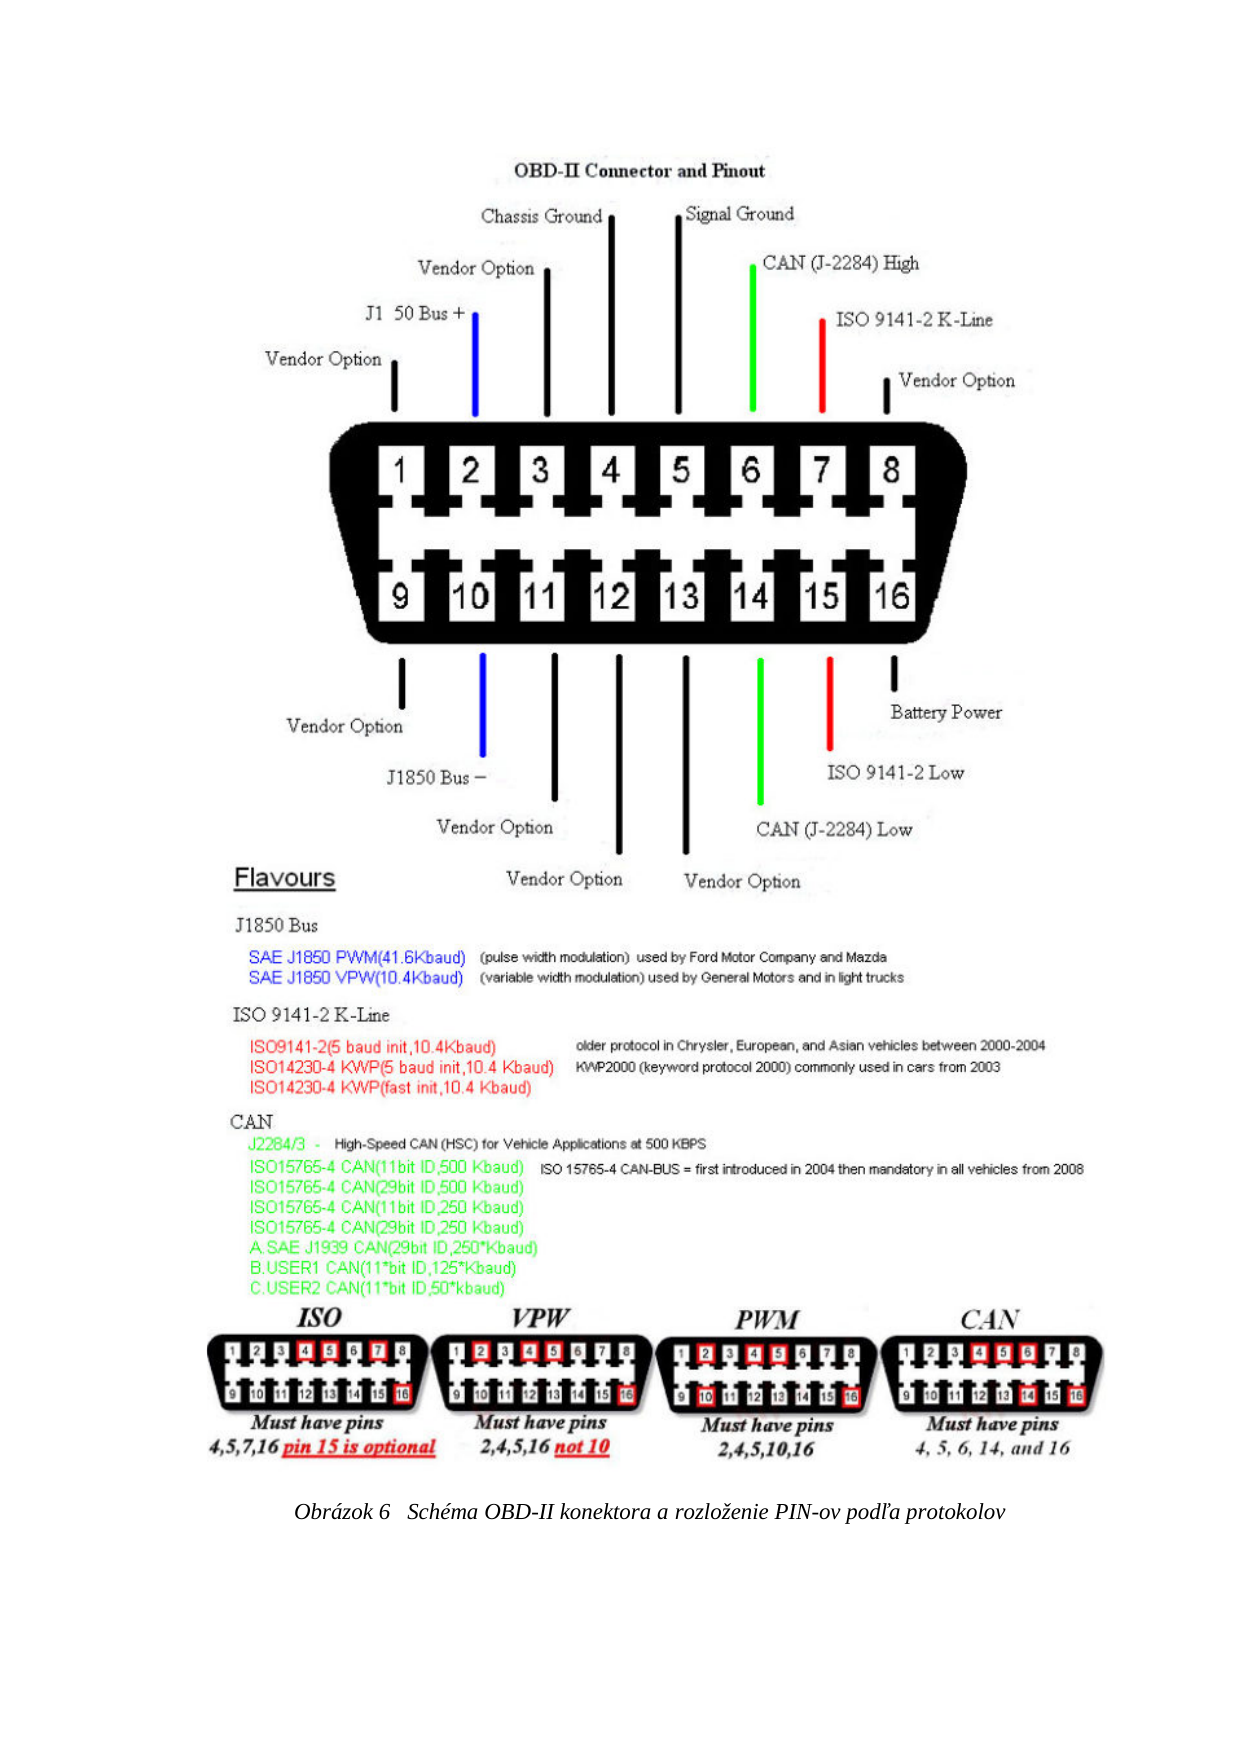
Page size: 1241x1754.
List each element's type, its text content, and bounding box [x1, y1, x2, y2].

text Obrázok Schéma OBD-II konektora a rozloženie PIN-ov podľa protokolov [207, 1498, 1092, 1525]
picture [206, 147, 1111, 1472]
